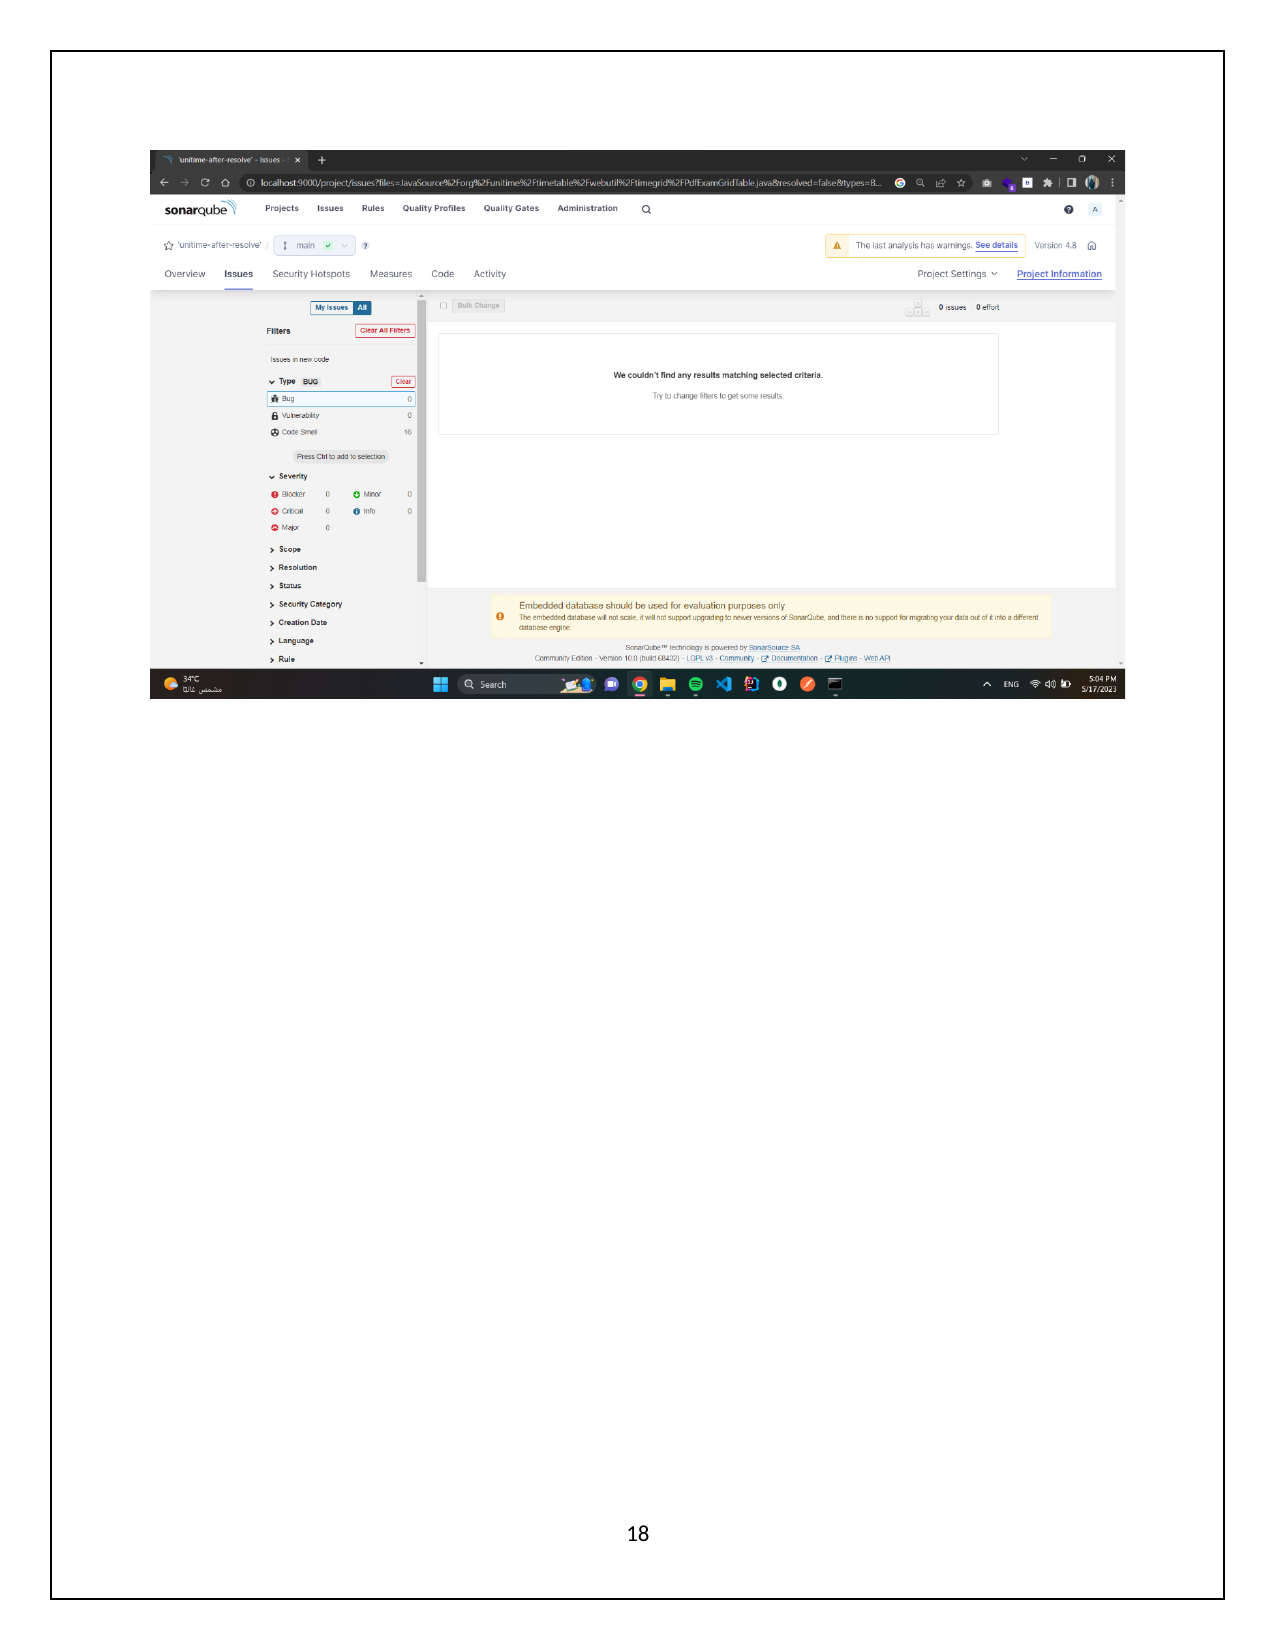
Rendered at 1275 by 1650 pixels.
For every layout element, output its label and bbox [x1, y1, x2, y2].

picture [150, 150, 1125, 699]
